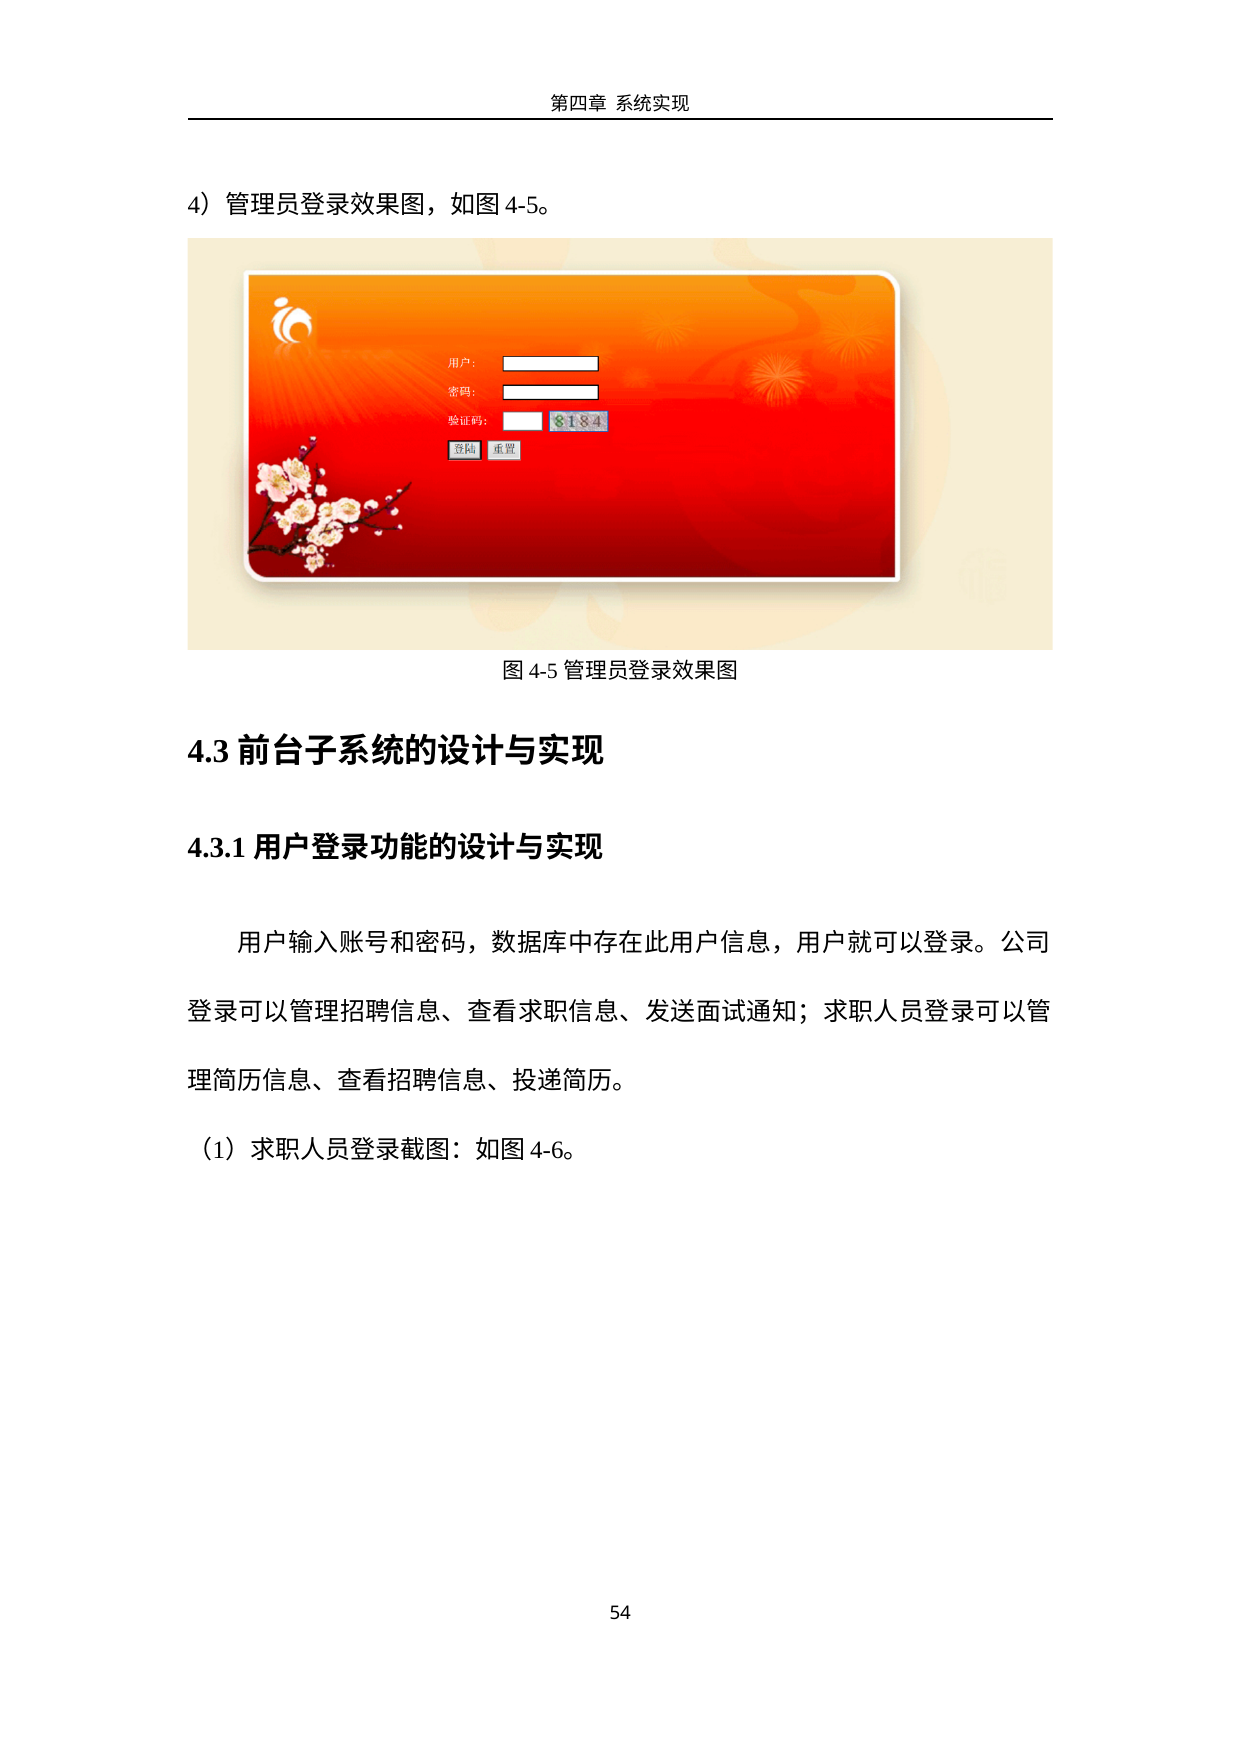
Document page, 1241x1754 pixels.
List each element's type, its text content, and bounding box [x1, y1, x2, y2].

text 用户输入账号和密码，数据库中存在此用户信息，用户就可以登录。公司登录可以管理招聘信息、查看求职信息、发送面试通知；求职人员登录可以管理简历信息、查看招聘信息、投递简历。 [187, 906, 1053, 1113]
text 图4-5 管理员登录效果图 [187, 652, 1053, 686]
text 4）管理员登录效果图，如图4-5。 [187, 168, 1053, 238]
subtitle 4.3.1 用户登录功能的设计与实现 [187, 810, 1053, 879]
picture [187, 238, 1053, 650]
text （1）求职人员登录截图：如图4-6。 [187, 1113, 1053, 1183]
subtitle 4.3 前台子系统的设计与实现 [187, 713, 1053, 783]
